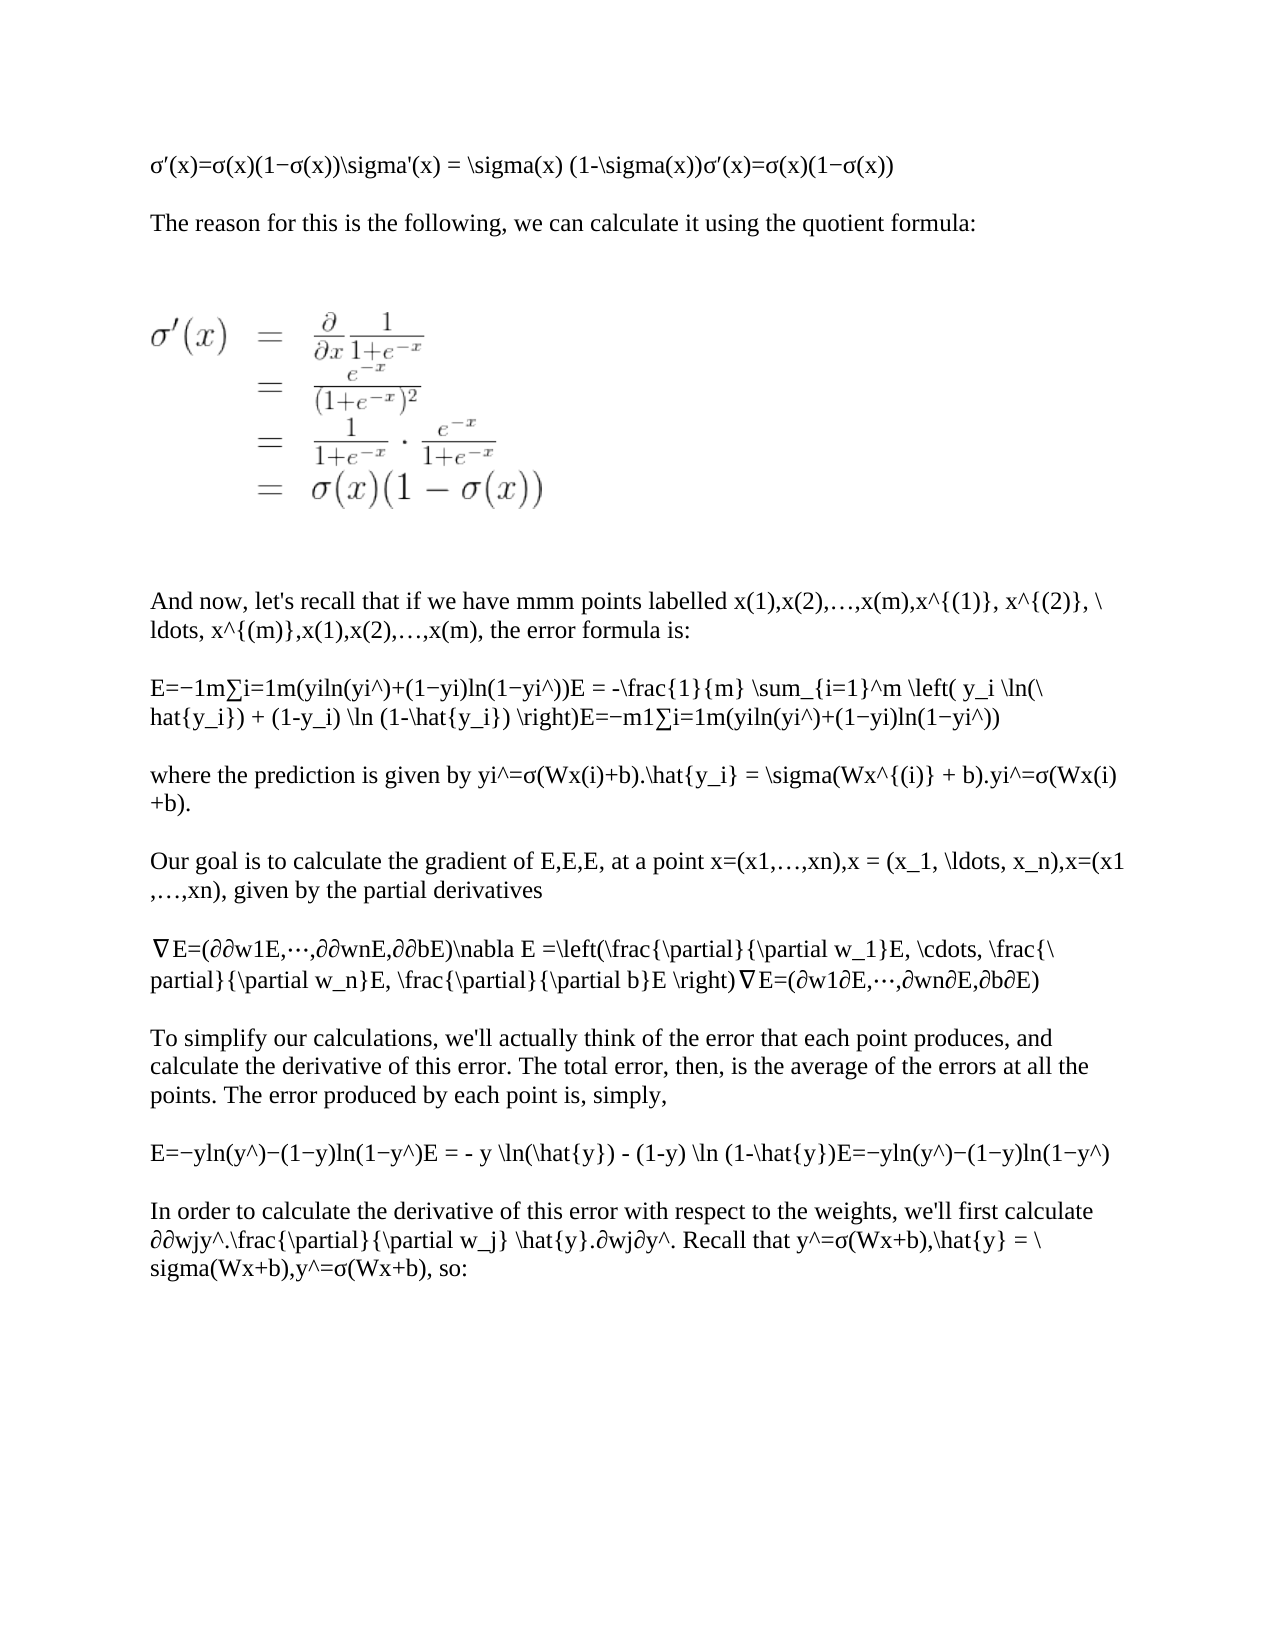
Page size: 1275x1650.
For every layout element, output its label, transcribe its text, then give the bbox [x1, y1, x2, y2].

picture [150, 312, 542, 509]
text E=−yln(y^)−(1−y)ln(1−y^)E = - y \ln(\hat{y}) - (1-y) \ln (1-\hat{y})E=−yln(y^​)−(1−y)ln(1−y^​) [150, 1138, 1125, 1167]
text And now, let's recall that if we have mmm points labelled x(1),x(2),…,x(m),x^{(1)}, x^{(2)}, \ldots, x^{(m)},x(1),x(2),…,x(m), the error formula is: [150, 586, 1125, 644]
text ∇E=(∂∂w1E,⋯,∂∂wnE,∂∂bE)\nabla E =\left(\frac{\partial}{\partial w_1}E, \cdots, \frac{\partial}{\partial w_n}E, \frac{\partial}{\partial b}E \right)∇E=(∂w1​∂​E,⋯,∂wn​∂​E,∂b∂​E) [150, 933, 1125, 993]
text Our goal is to calculate the gradient of E,E,E, at a point x=(x1,…,xn),x = (x_1, \ldots, x_n),x=(x1​,…,xn​), given by the partial derivatives [150, 846, 1125, 904]
text To simplify our calculations, we'll actually think of the error that each point produces, and calculate the derivative of this error. The total error, then, is the average of the errors at all the points. The error produced by each point is, simply, [150, 1023, 1125, 1109]
text E=−1m∑i=1m(yiln(yi^)+(1−yi)ln(1−yi^))E = -\frac{1}{m} \sum_{i=1}^m \left( y_i \ln(\hat{y_i}) + (1-y_i) \ln (1-\hat{y_i}) \right)E=−m1​∑i=1m​(yi​ln(yi​^​)+(1−yi​)ln(1−yi​^​)) [150, 673, 1125, 731]
text In order to calculate the derivative of this error with respect to the weights, we'll first calculate ∂∂wjy^.\frac{\partial}{\partial w_j} \hat{y}.∂wj​∂​y^​. Recall that y^=σ(Wx+b),\hat{y} = \sigma(Wx+b),y^​=σ(Wx+b), so: [150, 1196, 1125, 1282]
text where the prediction is given by yi^=σ(Wx(i)+b).\hat{y_i} = \sigma(Wx^{(i)} + b).yi​^​=σ(Wx(i)+b). [150, 760, 1125, 817]
text σ′(x)=σ(x)(1−σ(x))\sigma'(x) = \sigma(x) (1-\sigma(x))σ′(x)=σ(x)(1−σ(x)) [150, 150, 1125, 179]
text The reason for this is the following, we can calculate it using the quotient formula: [150, 208, 1125, 237]
